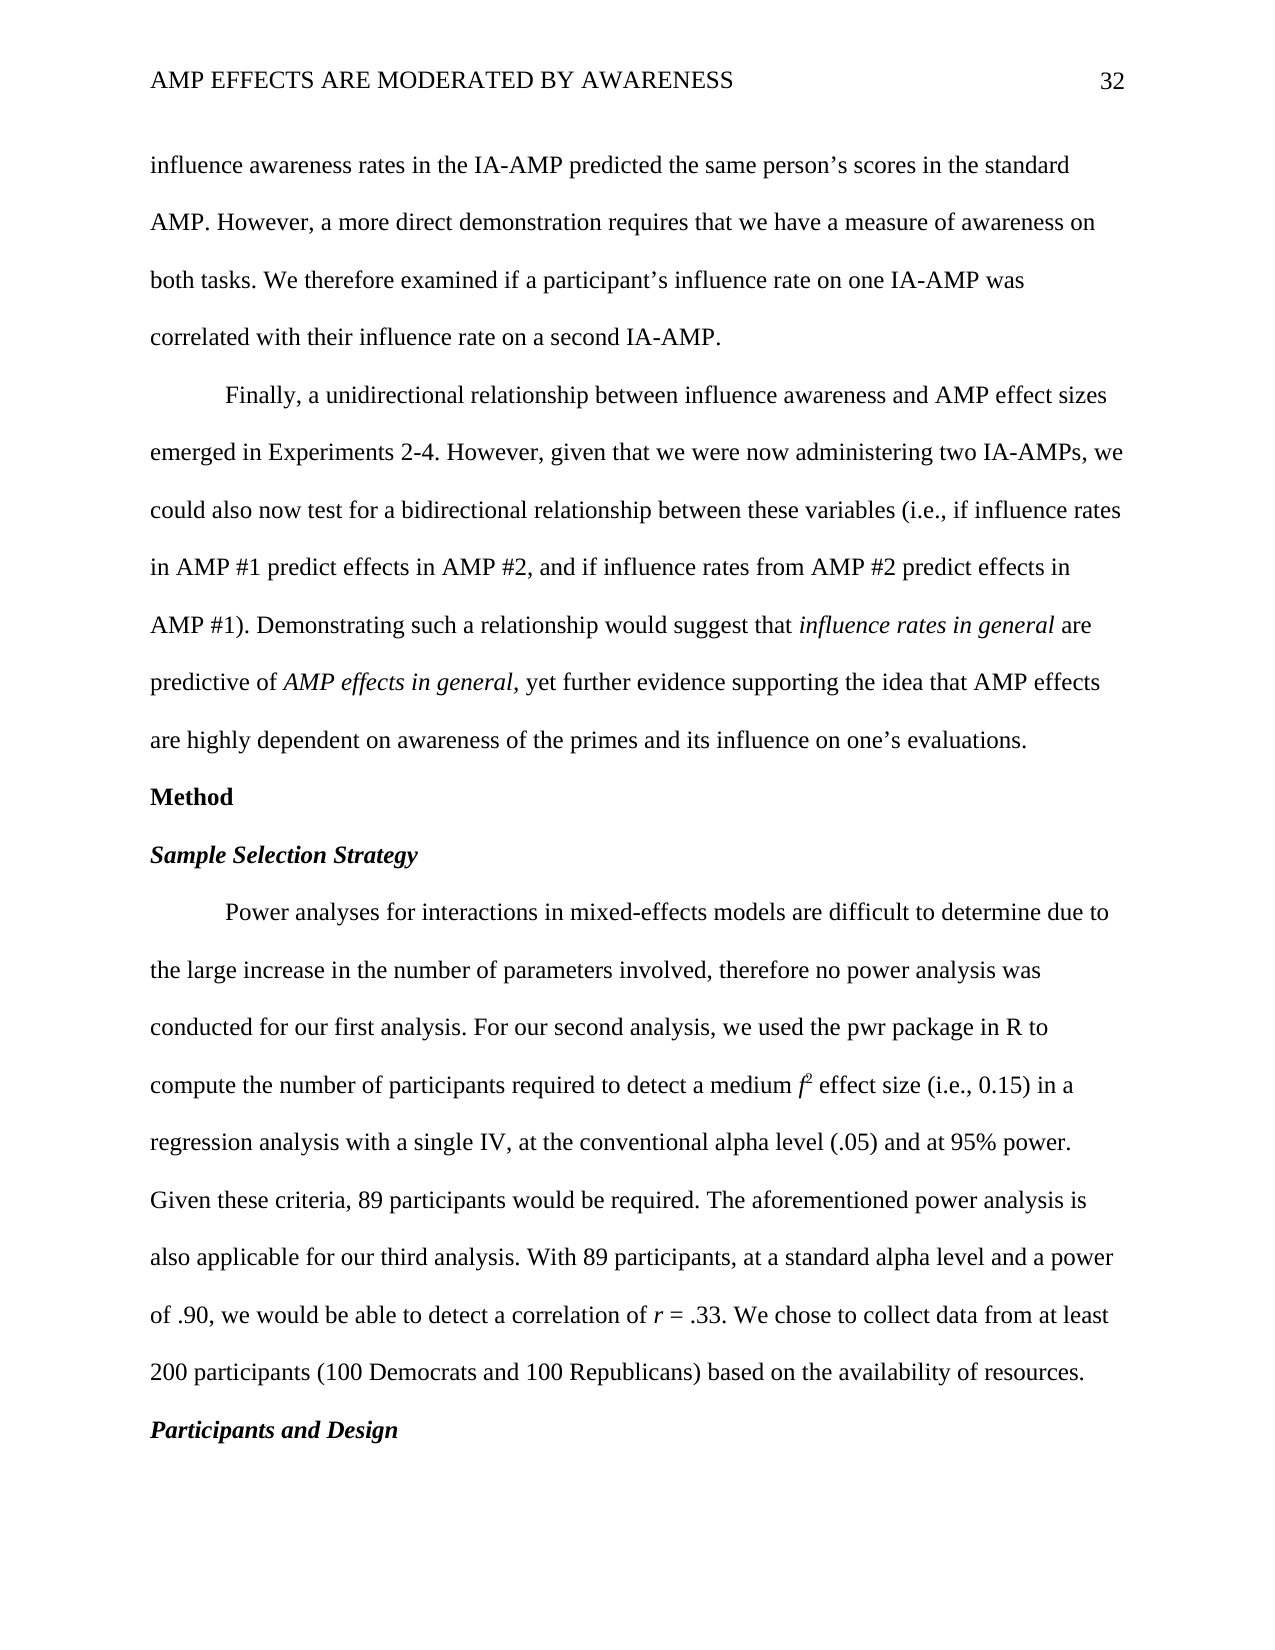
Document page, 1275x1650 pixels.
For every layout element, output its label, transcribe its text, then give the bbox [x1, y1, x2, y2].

subtitle Method [150, 782, 1125, 811]
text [150, 150, 1125, 351]
subtitle Sample Selection Strategy [150, 840, 1125, 869]
text Power analyses for interactions in mixed-effects models are difficult to determine due to the large increase in the number of parameters involved, therefore no power analysis was conducted for our first analysis. For our second analysis, we used the pwr package in R to compute the number of participants required to detect a medium f2 effect size (i.e., 0.15) in a regression analysis with a single IV, at the conventional alpha level (.05) and at 95% power. Given these criteria, 89 participants would be required. The aforementioned power analysis is also applicable for our third analysis. With 89 participants, at a standard alpha level and a power of .90, we would be able to detect a correlation of r = .33. We chose to collect data from at least 200 participants (100 Democrats and 100 Republicans) based on the availability of resources. [150, 897, 1125, 1386]
text Finally, a unidirectional relationship between influence awareness and AMP effect sizes emerged in Experiments 2-4. However, given that we were now administering two IA-AMPs, we could also now test for a bidirectional relationship between these variables (i.e., if influence rates in AMP #1 predict effects in AMP #2, and if influence rates from AMP #2 predict effects in AMP #1). Demonstrating such a relationship would suggest that influence rates in general are predictive of AMP effects in general, yet further evidence supporting the idea that AMP effects are highly dependent on awareness of the primes and its influence on one’s evaluations. [150, 380, 1125, 754]
subtitle Participants and Design [150, 1415, 1125, 1444]
